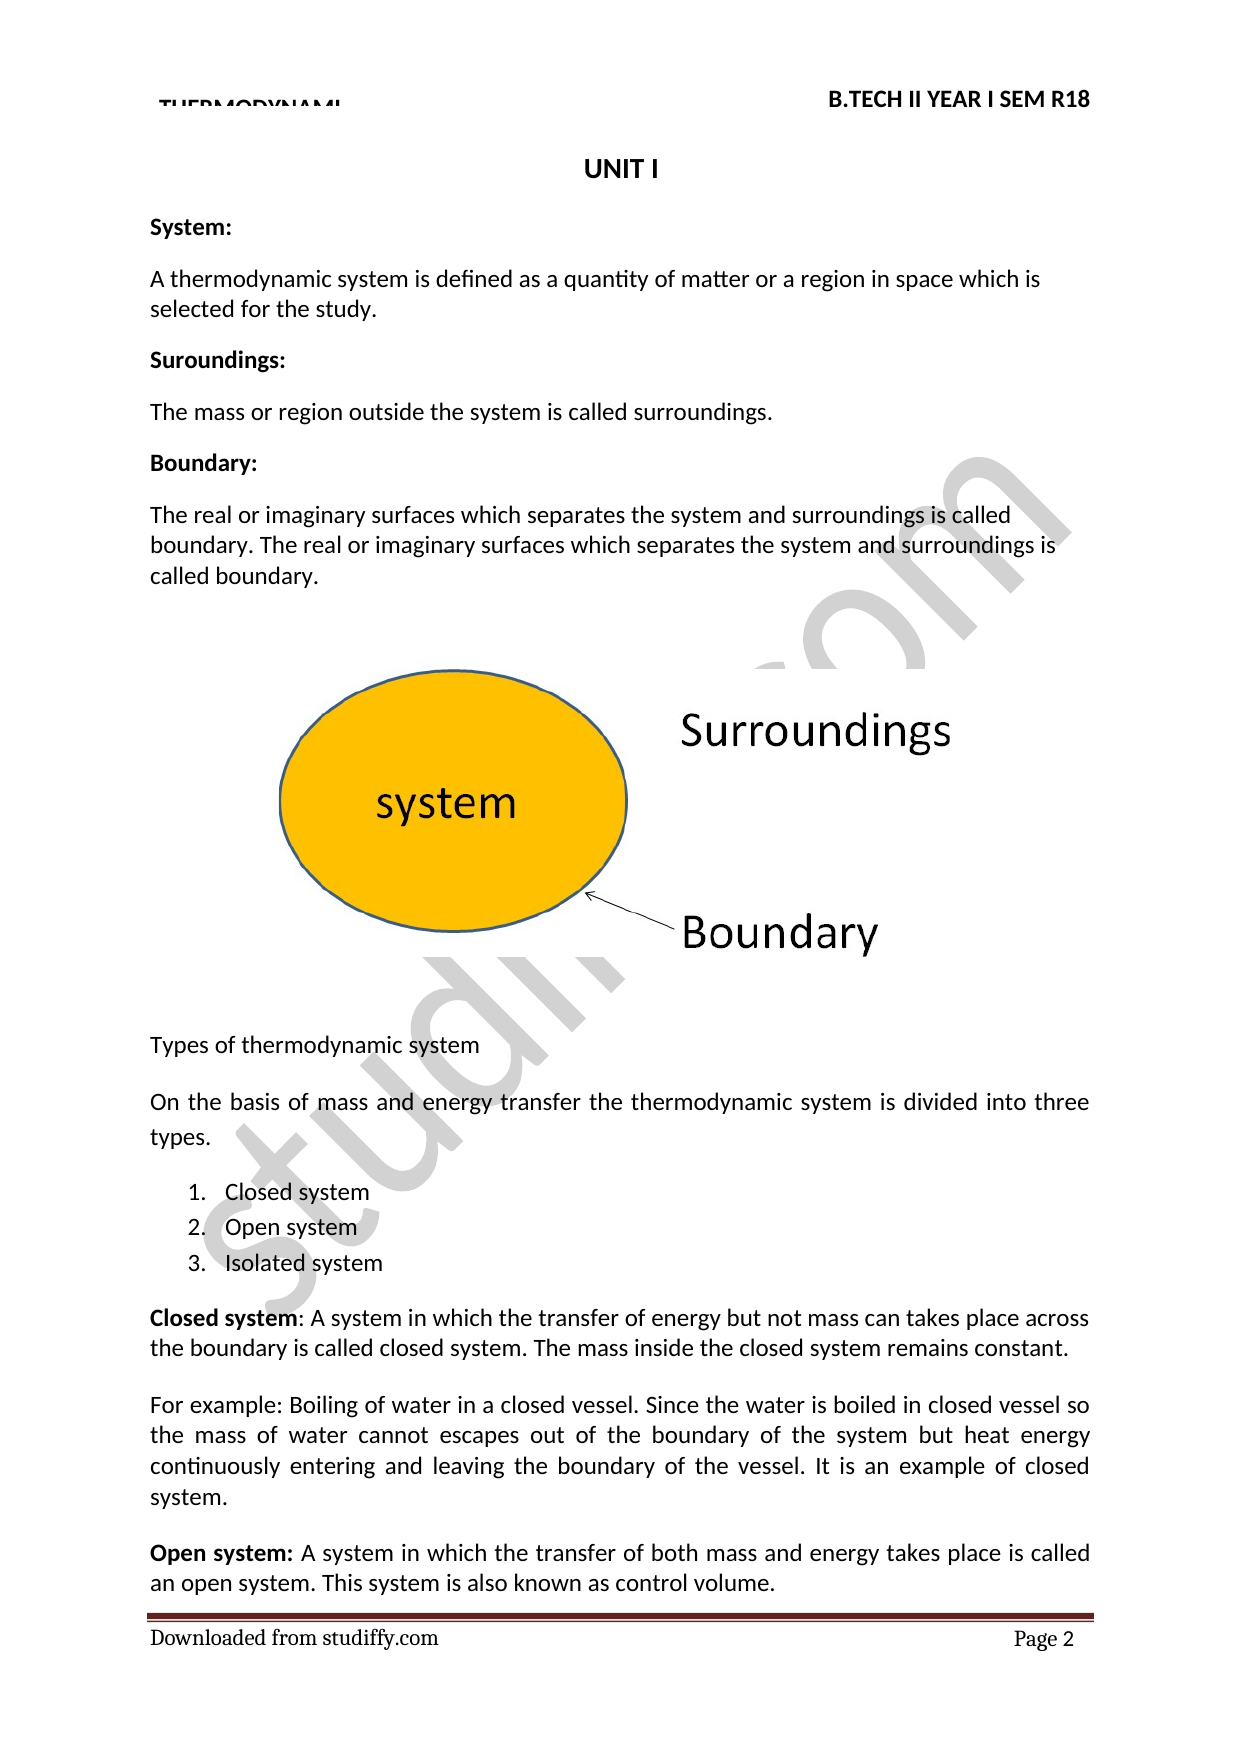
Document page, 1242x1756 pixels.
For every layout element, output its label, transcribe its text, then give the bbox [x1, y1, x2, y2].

text The mass or region outside the system is called surroundings. [150, 396, 1123, 426]
text The real or imaginary surfaces which separates the system and surroundings is called boundary. The real or imaginary surfaces which separates the system and surroundings is called boundary. [150, 499, 1059, 590]
text On the basis of mass and energy transfer the thermodynamic system is divided into three types. [150, 1086, 1092, 1151]
list Isolated system [187, 1247, 1123, 1277]
subtitle Boundary: [150, 447, 1123, 478]
list Closed system [187, 1176, 1123, 1207]
picture [278, 669, 950, 957]
text A thermodynamic system is defined as a quantity of matter or a region in space which is selected for the study. [150, 263, 1045, 324]
subtitle Suroundings: [150, 345, 1123, 375]
text Open system: A system in which the transfer of both mass and energy takes place is called an open system. This system is also known as control volume. [150, 1538, 1092, 1597]
subtitle System: [150, 211, 1123, 242]
list Open system [187, 1211, 1123, 1242]
text For example: Boiling of water in a closed vessel. Since the water is boiled in closed vessel so the mass of water cannot escapes out of the boundary of the system but heat energy continuously entering and leaving the boundary of the vessel. It is an example of closed system. [150, 1389, 1092, 1511]
text Closed system: A system in which the transfer of energy but not mass can takes place across the boundary is called closed system. The mass inside the closed system remains constant. [150, 1303, 1091, 1362]
text Types of thermodynamic system [150, 1029, 1123, 1060]
subtitle UNIT I [211, 150, 1032, 186]
